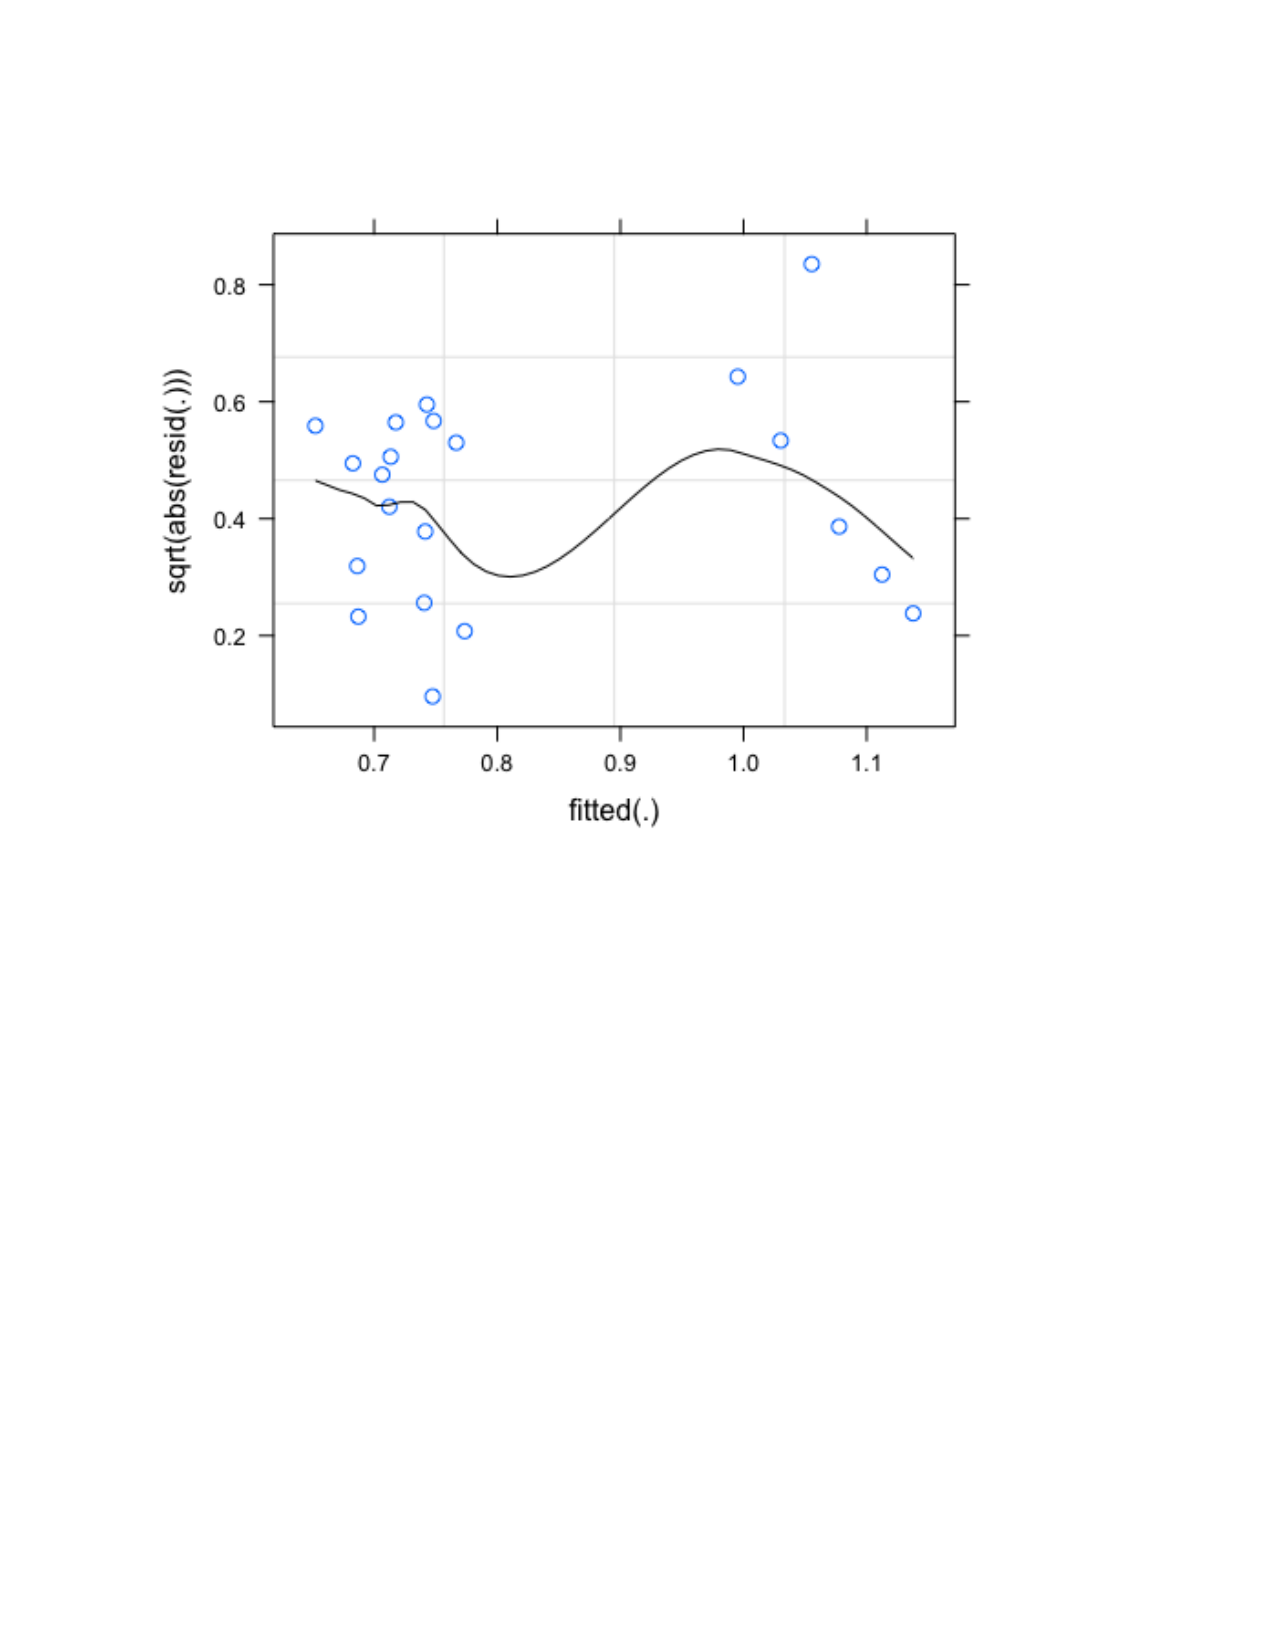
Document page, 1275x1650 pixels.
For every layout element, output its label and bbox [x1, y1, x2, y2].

picture [150, 150, 1025, 850]
